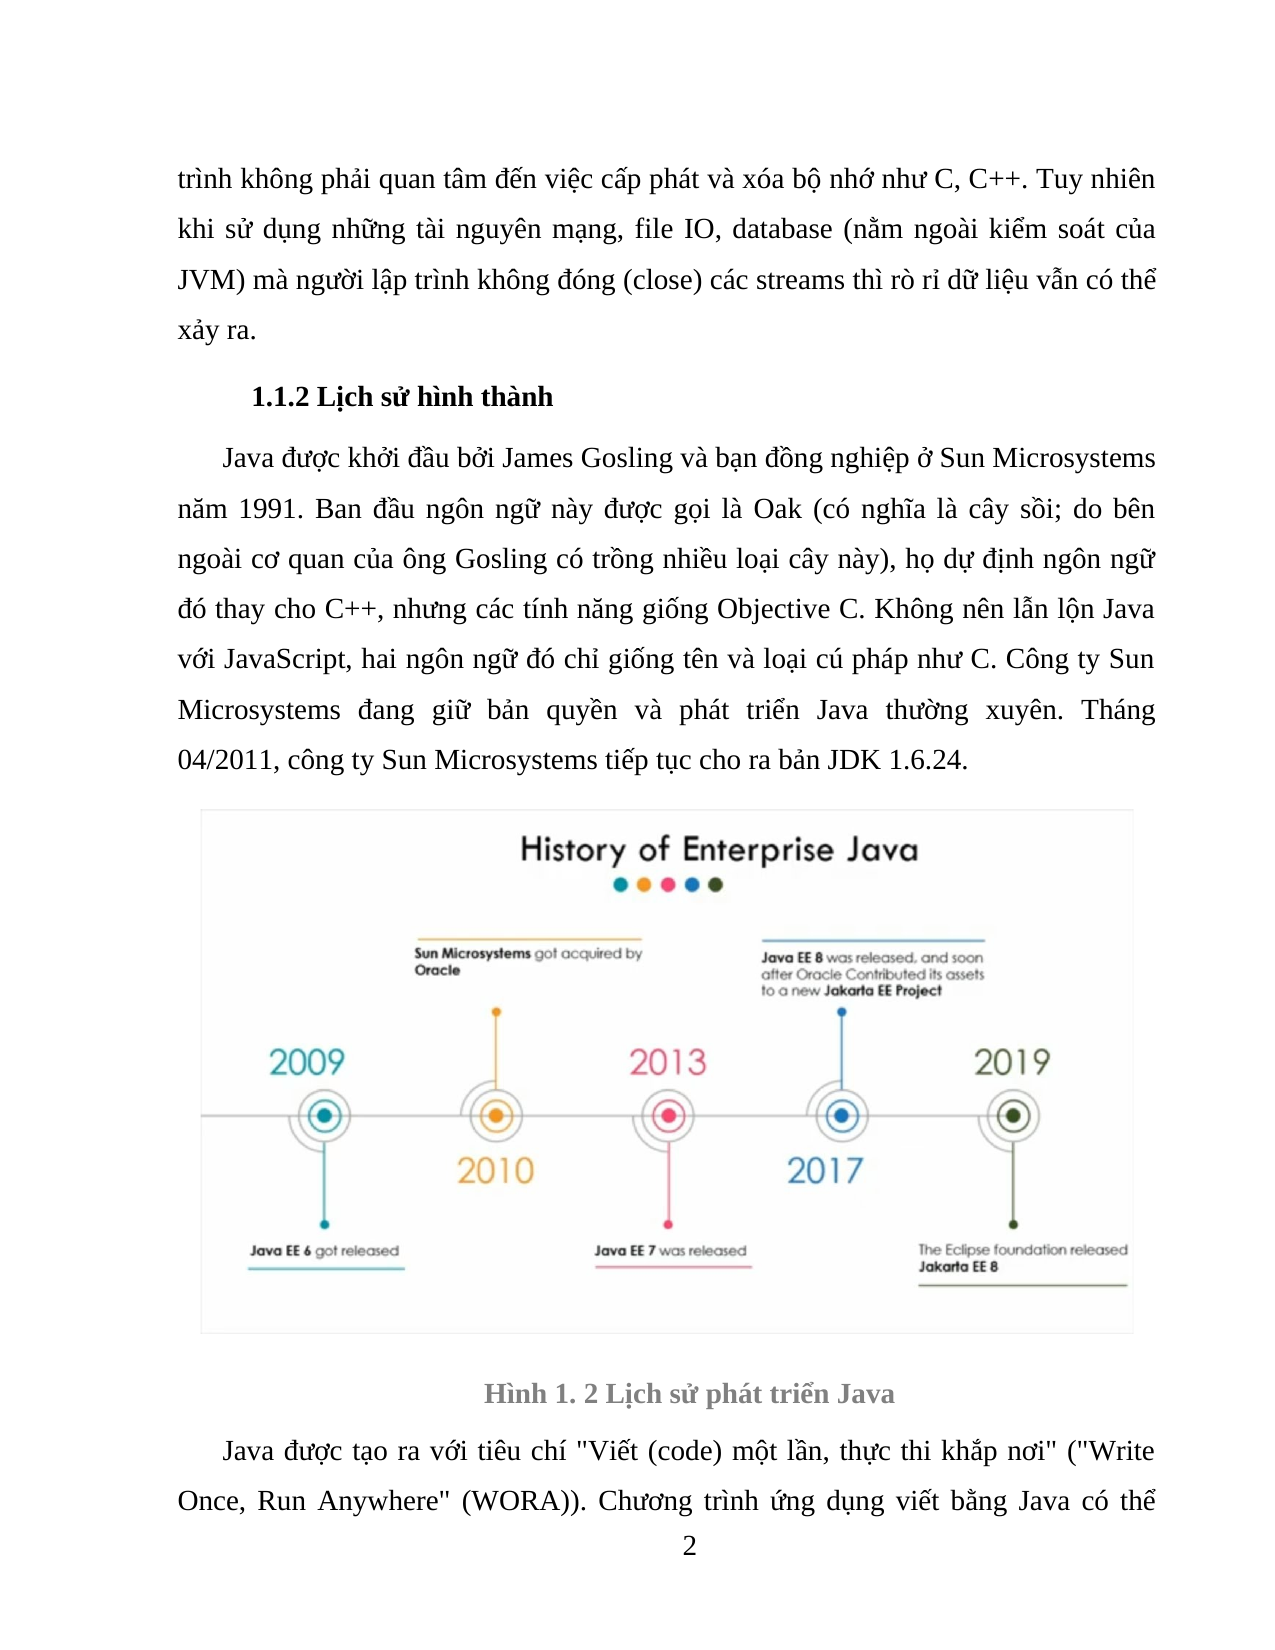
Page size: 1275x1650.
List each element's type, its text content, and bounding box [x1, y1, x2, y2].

text Hình 1. 2 Lịch sử phát triển Java [177, 1376, 1157, 1409]
subtitle 1.1.2 Lịch sử hình thành [177, 379, 1157, 413]
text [177, 161, 1157, 346]
text Java được khởi đầu bởi James Gosling và bạn đồng nghiệp ở Sun Microsystems năm 1991. Ban đầu ngôn ngữ này được gọi là Oak (có nghĩa là cây sồi; do bên ngoài cơ quan của ông Gosling có trồng nhiều loại cây này), họ dự định ngôn ngữ đó thay cho C++, nhưng các tính năng giống Objective C. Không nên lẫn lộn Java với JavaScript, hai ngôn ngữ đó chỉ giống tên và loại cú pháp như C. Công ty Sun Microsystems đang giữ bản quyền và phát triển Java thường xuyên. Tháng 04/2011, công ty Sun Microsystems tiếp tục cho ra bản JDK 1.6.24. [177, 440, 1157, 776]
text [177, 1433, 1157, 1517]
picture [200, 809, 1134, 1334]
